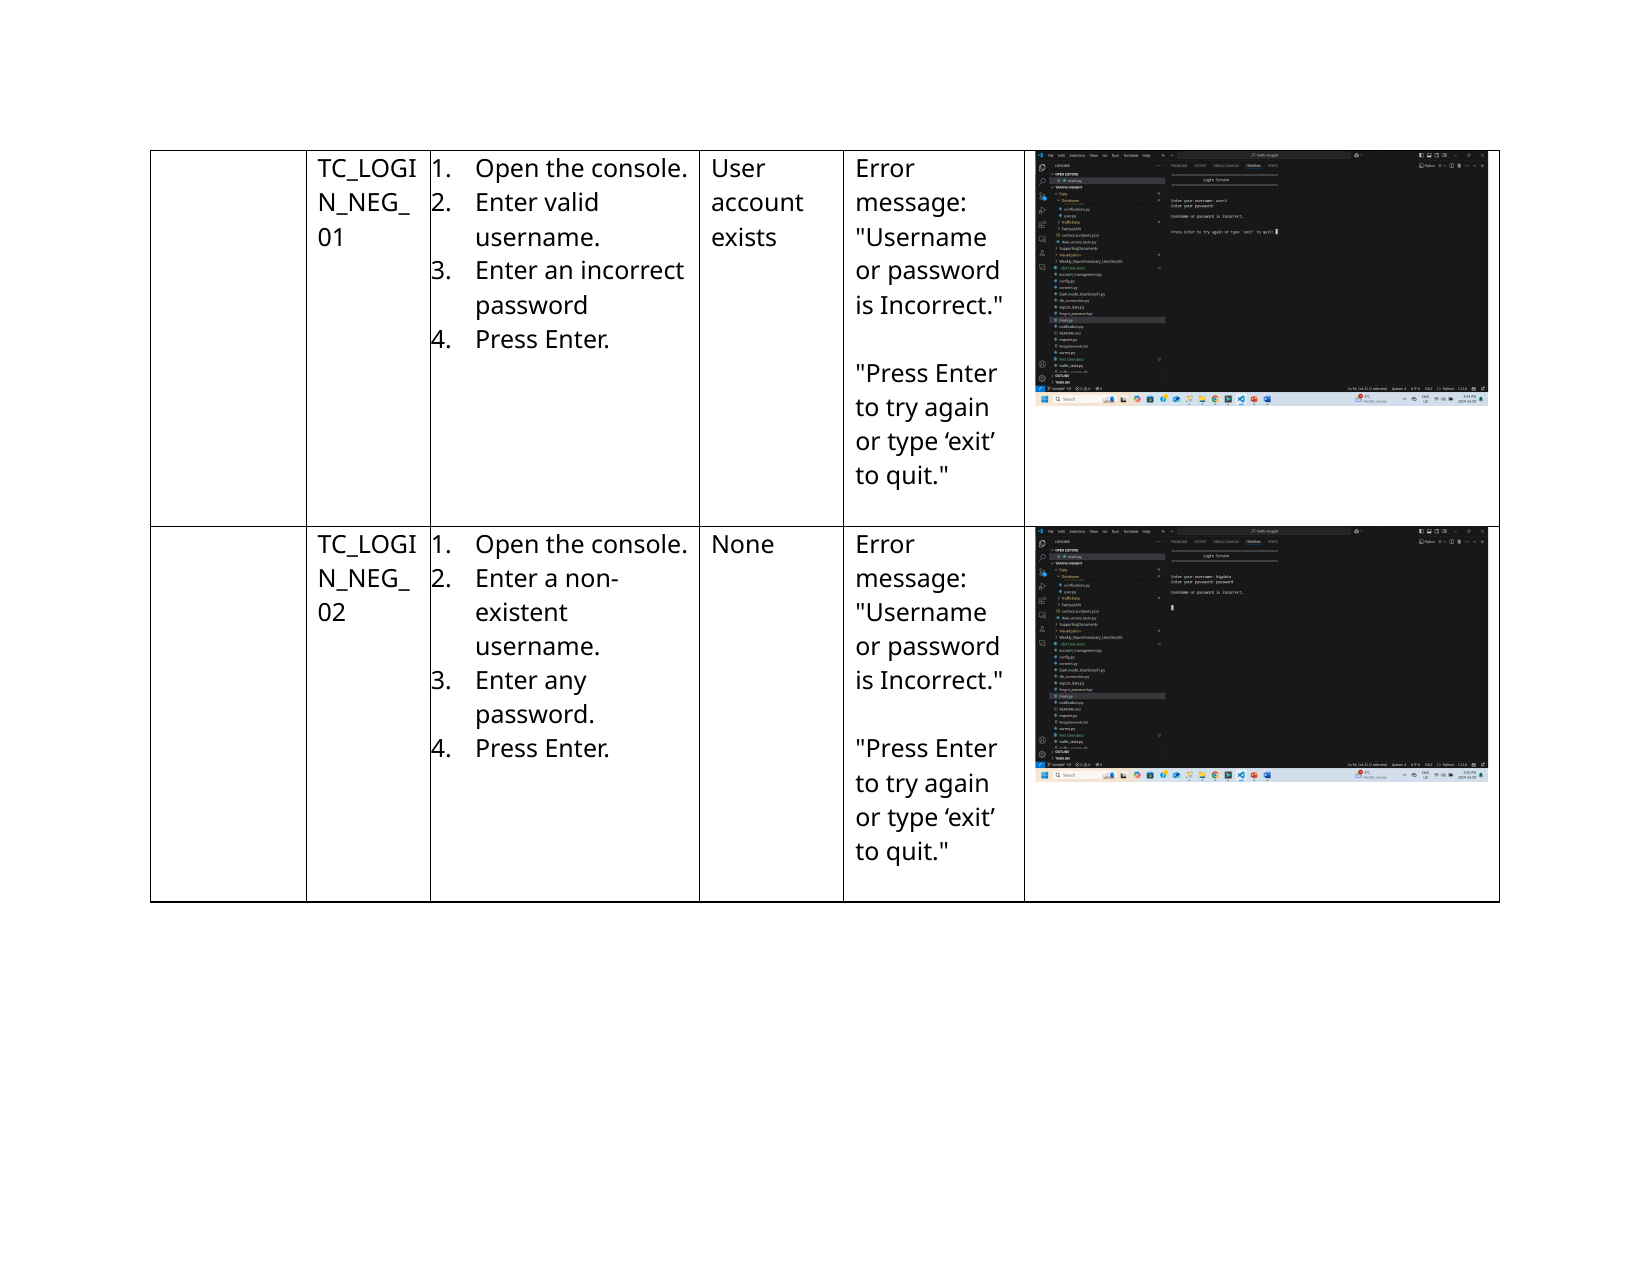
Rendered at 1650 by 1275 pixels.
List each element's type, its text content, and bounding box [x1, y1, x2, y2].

table_cell User account exists [700, 151, 843, 526]
table_cell [1025, 527, 1499, 901]
picture [1035, 151, 1489, 406]
table_cell Open the console. Enter a non-existent username. Enter any password. Press Enter. [431, 527, 699, 901]
table_cell None [700, 527, 843, 901]
table_cell [151, 151, 306, 526]
table_cell Error message: "Username or password is Incorrect." "Press Enter to try again or type ‘exit’ to quit." [844, 151, 1024, 526]
table_cell Open the console. Enter valid username. Enter an incorrect password Press Enter. [431, 151, 699, 526]
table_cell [844, 527, 1024, 901]
picture [1035, 526, 1489, 782]
table_cell [151, 527, 306, 901]
table_cell [1025, 151, 1499, 526]
table_cell TC_LOGIN_NEG_01 [307, 151, 430, 526]
table_cell TC_LOGIN_NEG_02 [307, 527, 430, 901]
